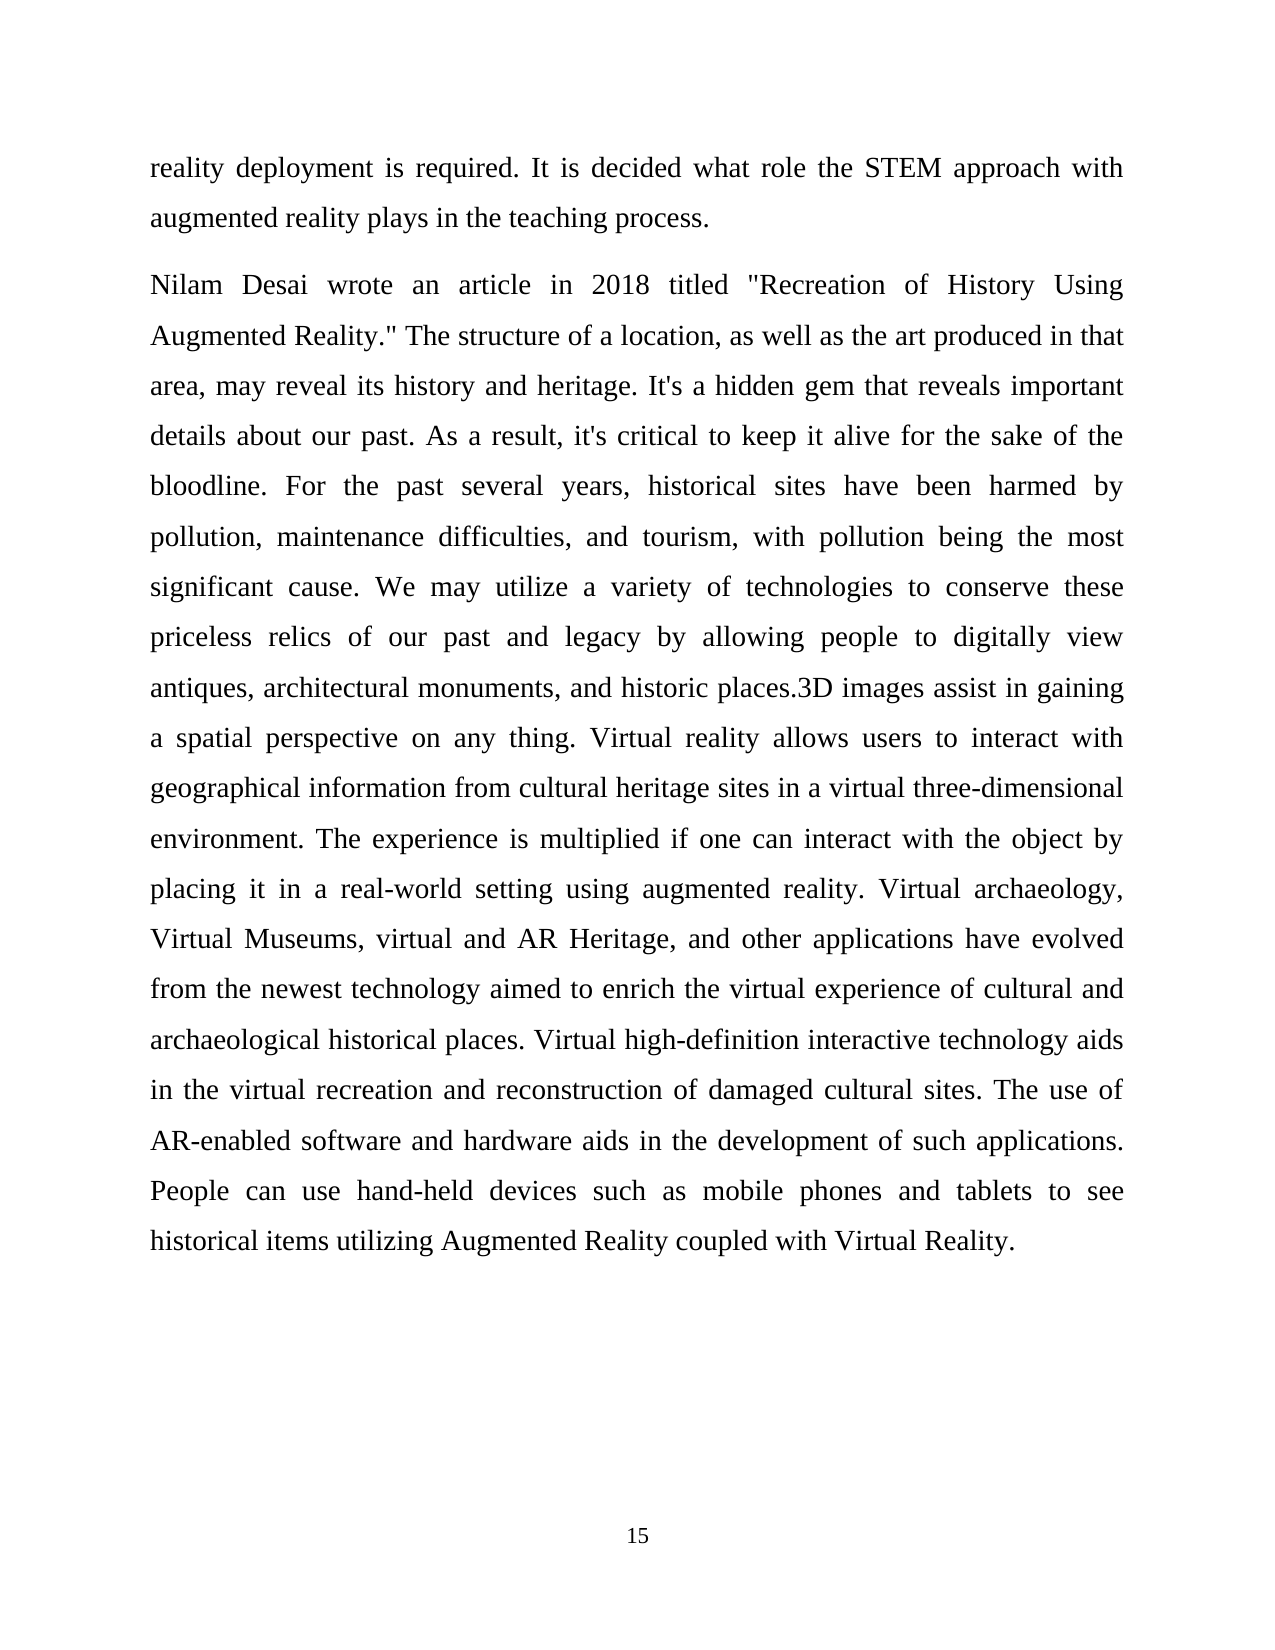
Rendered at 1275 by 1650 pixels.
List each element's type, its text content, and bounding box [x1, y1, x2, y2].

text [150, 150, 1125, 234]
text Nilam Desai wrote an article in 2018 titled "Recreation of History Using Augmented Reality." The structure of a location, as well as the art produced in that area, may reveal its history and heritage. It's a hidden gem that reveals important details about our past. As a result, it's critical to keep it alive for the sake of the bloodline. For the past several years, historical sites have been harmed by pollution, maintenance difficulties, and tourism, with pollution being the most significant cause. We may utilize a variety of technologies to conserve these priceless relics of our past and legacy by allowing people to digitally view antiques, architectural monuments, and historic places.3D images assist in gaining a spatial perspective on any thing. Virtual reality allows users to interact with geographical information from cultural heritage sites in a virtual three-dimensional environment. The experience is multiplied if one can interact with the object by placing it in a real-world setting using augmented reality. Virtual archaeology, Virtual Museums, virtual and AR Heritage, and other applications have evolved from the newest technology aimed to enrich the virtual experience of cultural and archaeological historical places. Virtual high-definition interactive technology aids in the virtual recreation and reconstruction of damaged cultural sites. The use of AR-enabled software and hardware aids in the development of such applications. People can use hand-held devices such as mobile phones and tablets to see historical items utilizing Augmented Reality coupled with Virtual Reality. [150, 267, 1125, 1257]
